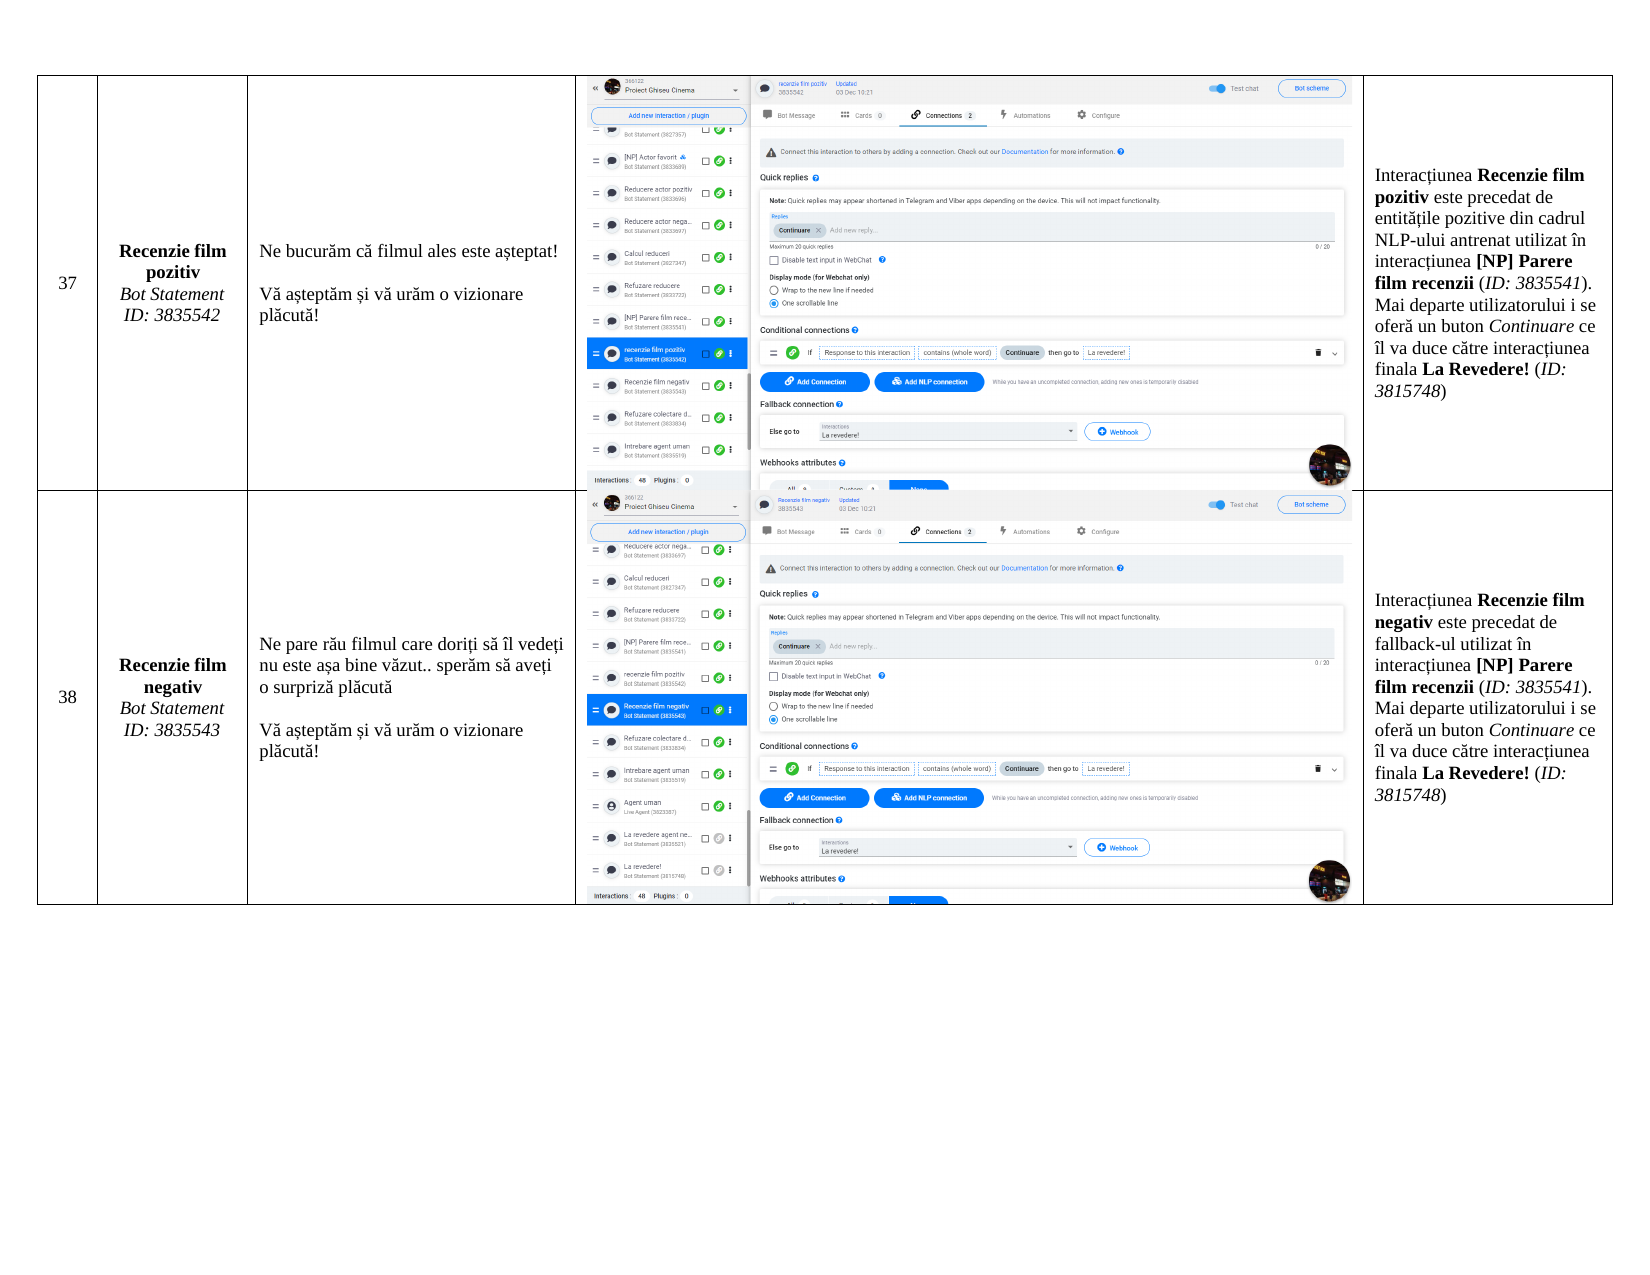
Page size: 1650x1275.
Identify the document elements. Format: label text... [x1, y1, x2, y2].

table_cell Interacțiunea Recenzie film pozitiv este precedat de entitățile pozitive din cadrul NLP-ului antrenat utilizat în interacțiunea [NP] Parere film recenzii (ID: 3835541). Mai departe utilizatorului i se oferă un buton Continuare ce îl va duce către interacțiunea finala La Revedere! (ID: 3815748) [1364, 76, 1612, 489]
table_cell Recenzie film pozitiv Bot Statement ID: 3835542 [98, 76, 247, 489]
table_cell [576, 76, 587, 489]
table_cell [576, 491, 587, 904]
table_cell 38 [38, 491, 97, 904]
table_cell 37 [38, 76, 97, 489]
table_cell Interacțiunea Recenzie film negativ este precedat de fallback-ul utilizat în interacțiunea [NP] Parere film recenzii (ID: 3835541). Mai departe utilizatorului i se oferă un buton Continuare ce îl va duce către interacțiunea finala La Revedere! (ID: 3815748) [1364, 491, 1612, 904]
table_cell Recenzie film negativ Bot Statement ID: 3835543 [98, 491, 247, 904]
table_cell [1353, 76, 1363, 489]
table_cell Ne bucurăm că filmul ales este așteptat! Vă așteptăm și vă urăm o vizionare plăcută! [248, 76, 575, 489]
table_cell [1353, 491, 1363, 904]
picture [587, 76, 1353, 904]
table_cell Ne pare rău filmul care doriți să îl vedeți nu este așa bine văzut.. sperăm să aveți o surpriză plăcută Vă așteptăm și vă urăm o vizionare plăcută! [248, 491, 575, 904]
